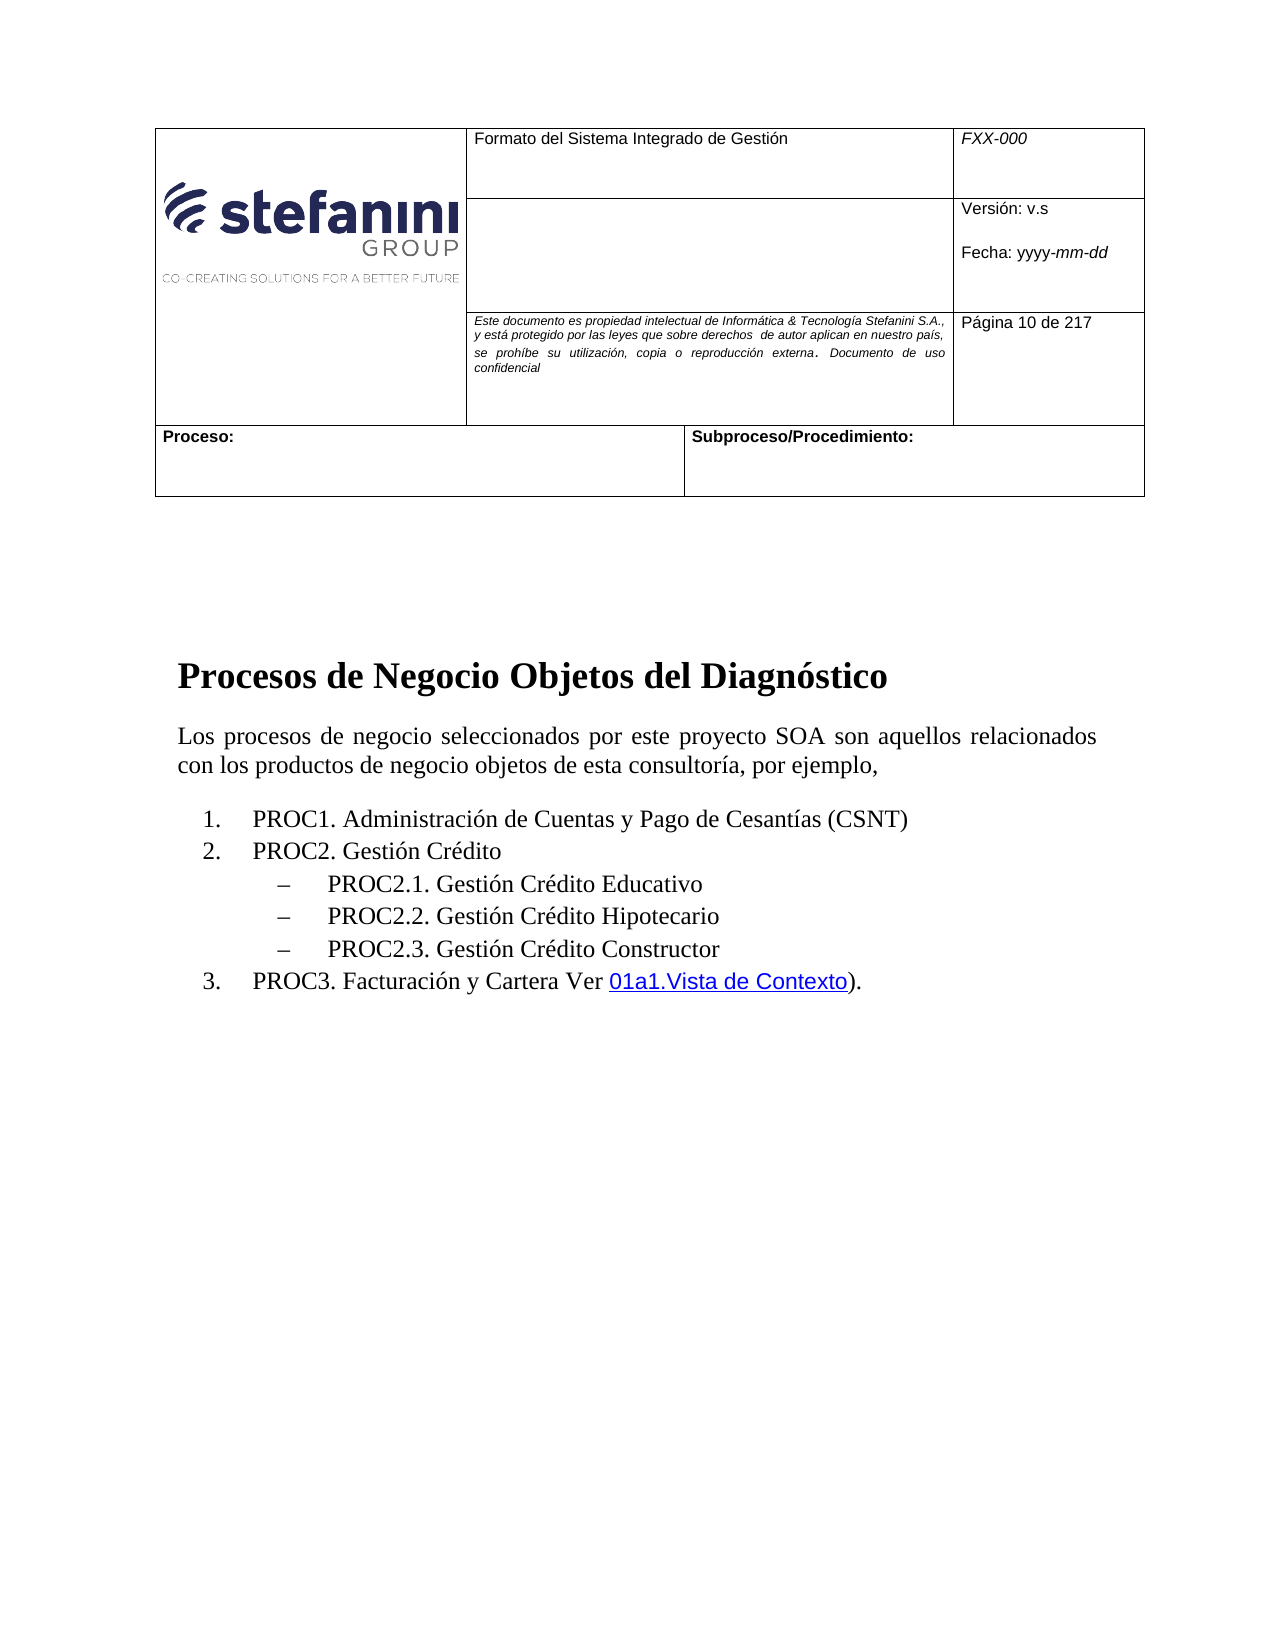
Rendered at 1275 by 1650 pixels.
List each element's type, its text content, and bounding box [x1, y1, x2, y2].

list PROC2.2. Gestión Crédito Hipotecario [277, 901, 1098, 930]
text Los procesos de negocio seleccionados por este proyecto SOA son aquellos relacionados con los productos de negocio objetos de esta consultoría, por ejemplo, [177, 721, 1098, 779]
subtitle Procesos de Negocio Objetos del Diagnóstico [177, 653, 1098, 696]
list PROC2. Gestión Crédito [202, 836, 1098, 865]
list PROC2.3. Gestión Crédito Constructor [277, 934, 1098, 962]
picture [162, 182, 460, 286]
list PROC2.1. Gestión Crédito Educativo [277, 869, 1098, 897]
list PROC3. Facturación y Cartera Ver 01a1.Vista de Contexto). [202, 966, 1098, 995]
list PROC1. Administración de Cuentas y Pago de Cesantías (CSNT) [202, 804, 1098, 832]
